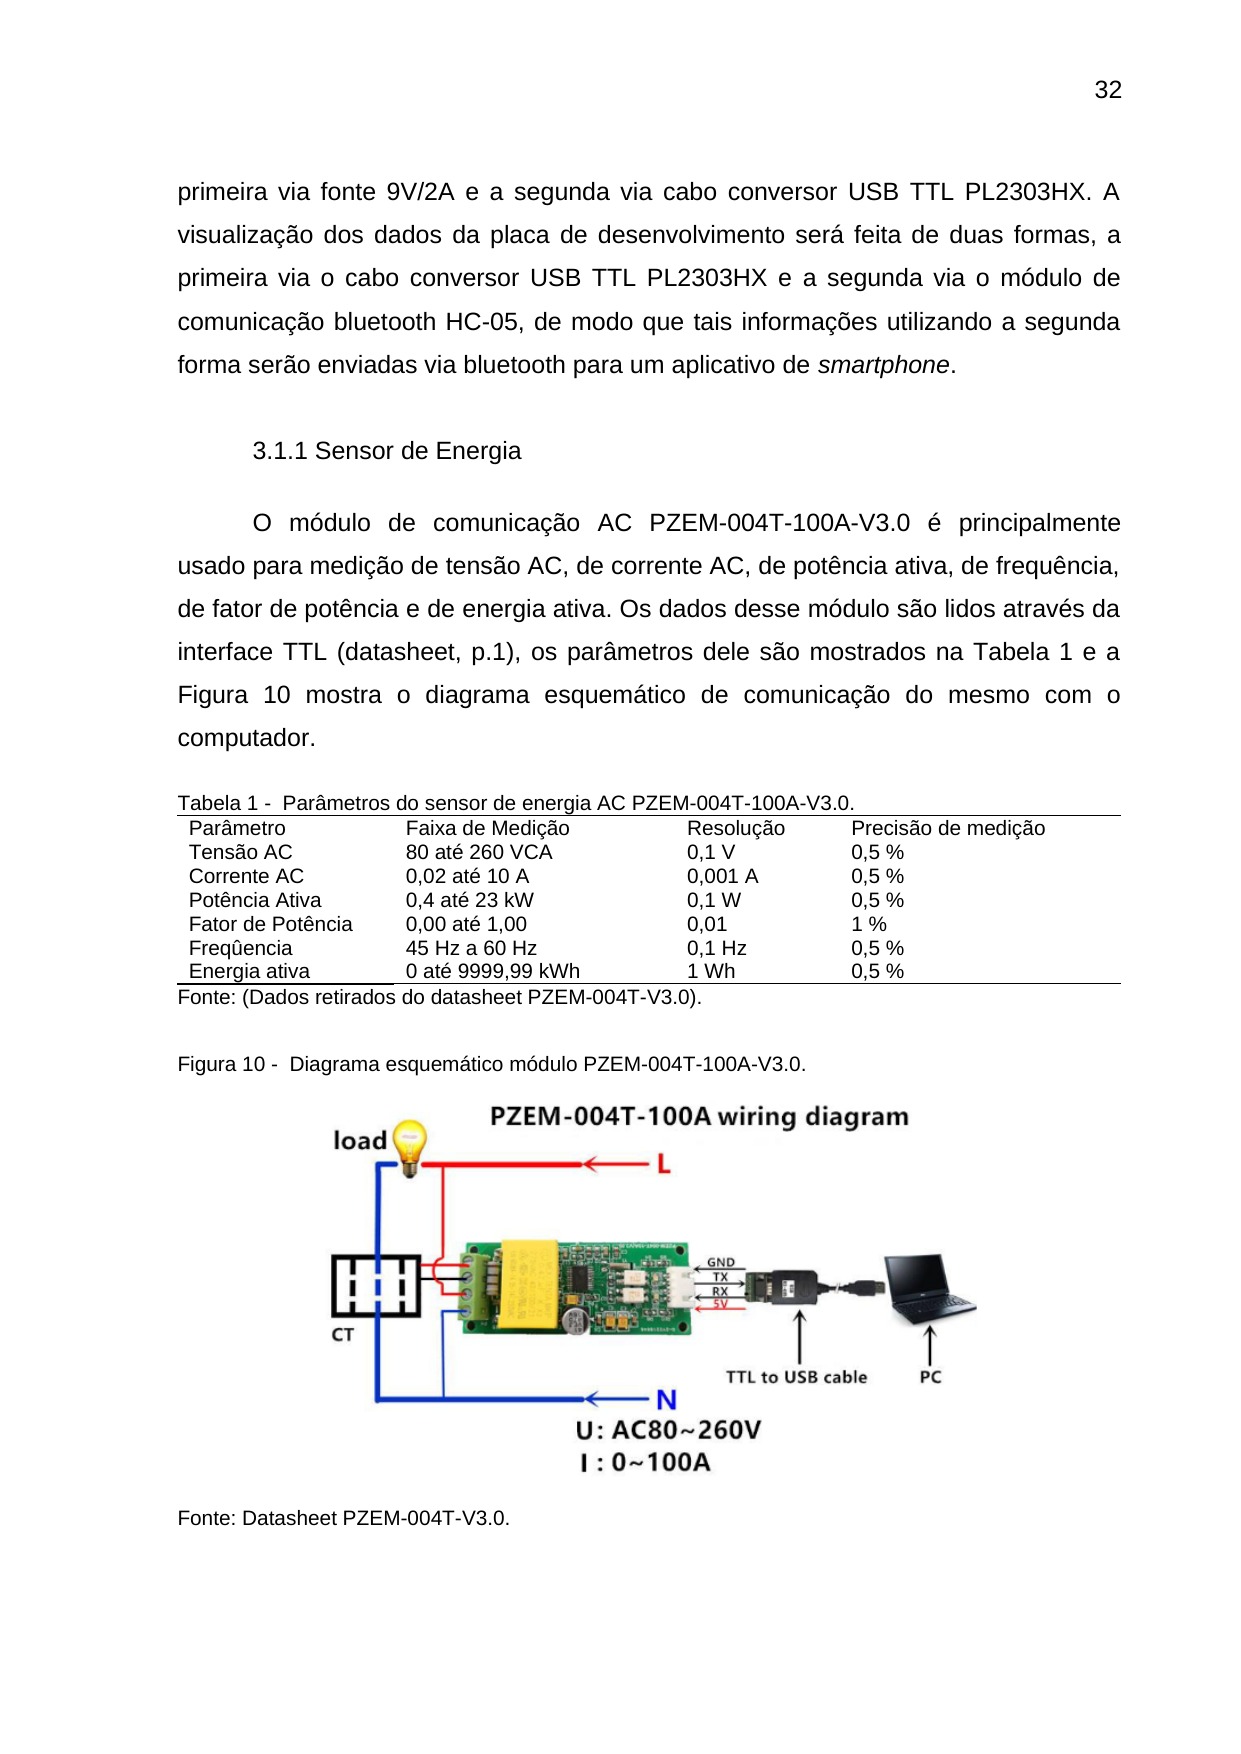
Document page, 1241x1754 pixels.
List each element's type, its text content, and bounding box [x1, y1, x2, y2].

subtitle Tabela 1 - Parâmetros do sensor de energia AC PZEM-004T-100A-V3.0. [177, 791, 1122, 814]
text Fonte: (Dados retirados do datasheet PZEM-004T-V3.0). [177, 985, 1122, 1009]
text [177, 177, 1122, 378]
picture [313, 1100, 987, 1481]
subtitle Figura 10 - Diagrama esquemático módulo PZEM-004T-100A-V3.0. [177, 1052, 1122, 1076]
text O módulo de comunicação AC PZEM-004T-100A-V3.0 é principalmente usado para medição de tensão AC, de corrente AC, de potência ativa, de frequência, de fator de potência e de energia ativa. Os dados desse módulo são lidos através da interface TTL (datasheet, p.1), os parâmetros dele são mostrados na Tabela 1 e a Figura 10 mostra o diagrama esquemático de comunicação do mesmo com o computador. [177, 508, 1122, 752]
text Fonte: Datasheet PZEM-004T-V3.0. [177, 1506, 1122, 1529]
subtitle 3.1.1 Sensor de Energia [252, 436, 1122, 465]
